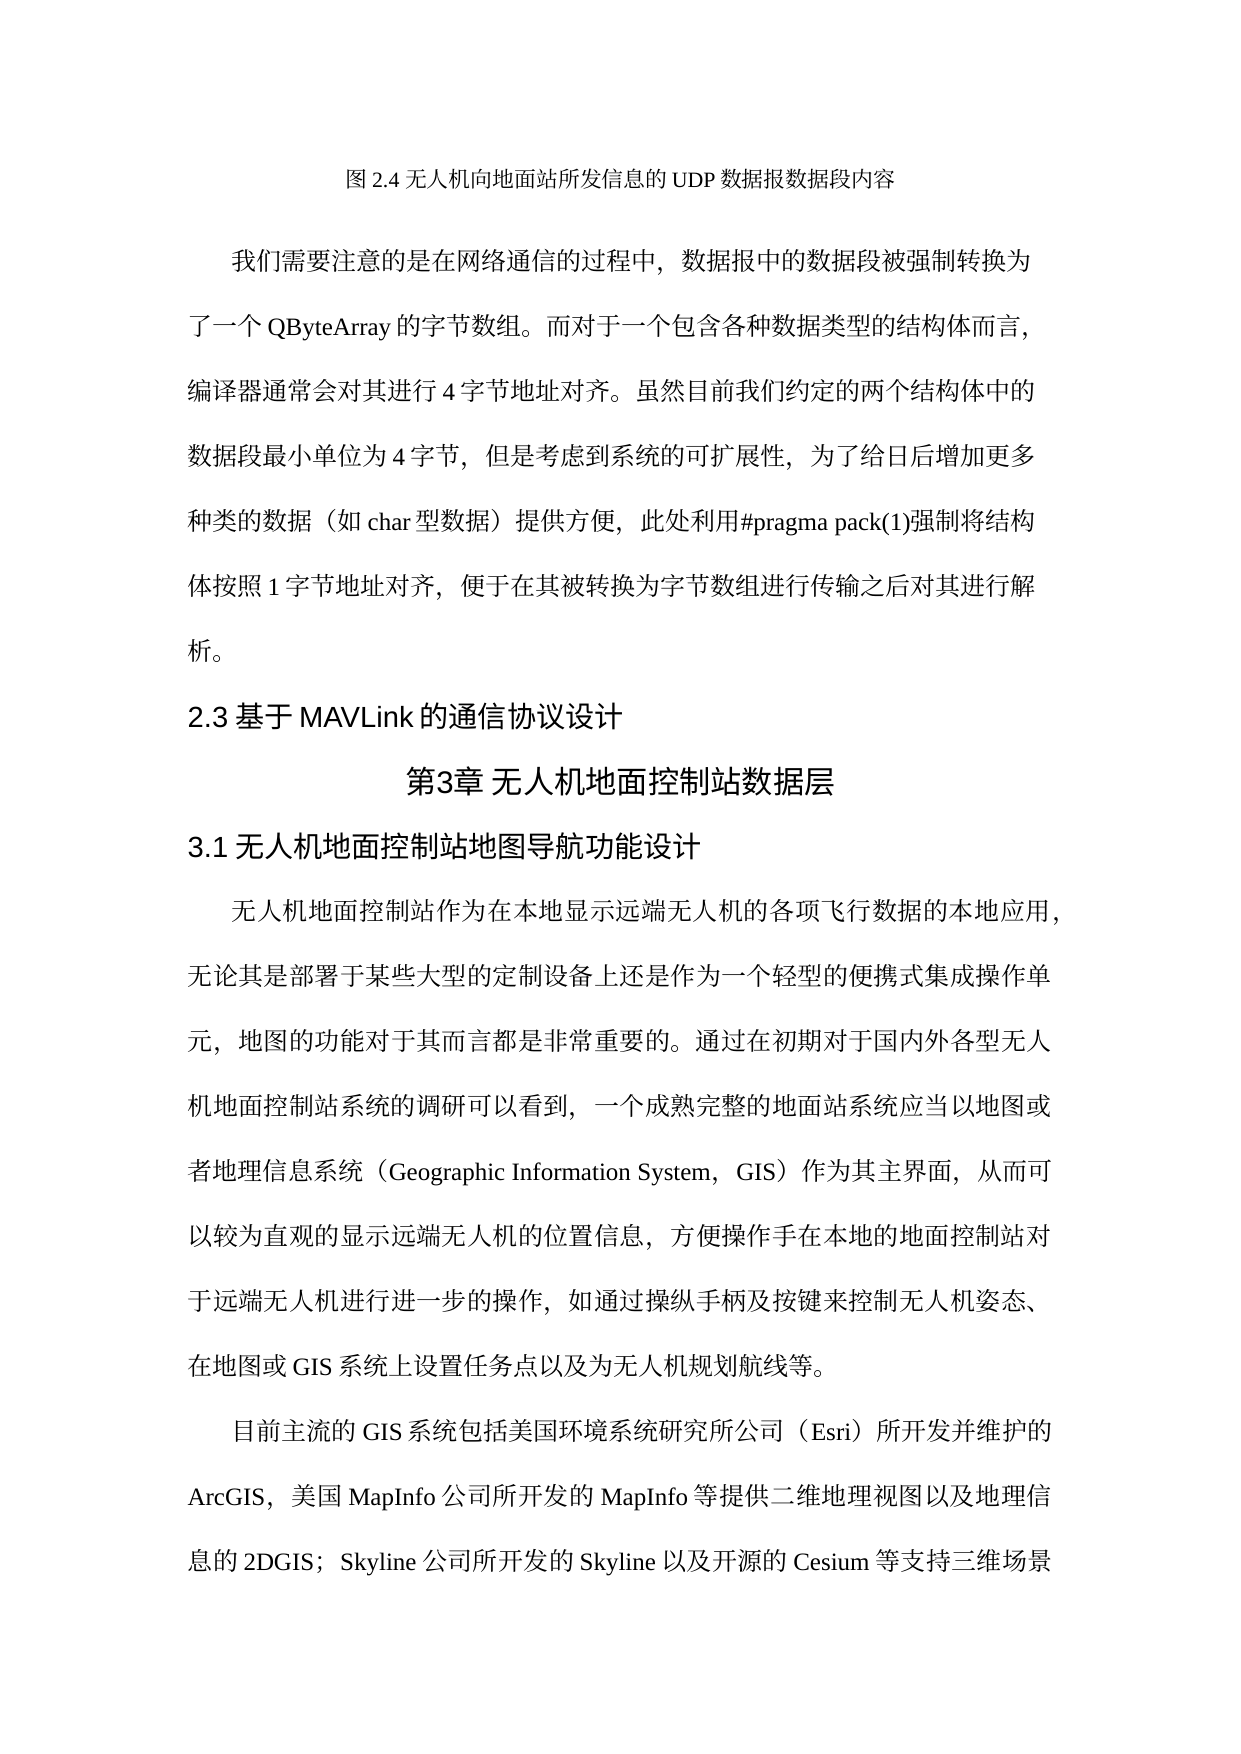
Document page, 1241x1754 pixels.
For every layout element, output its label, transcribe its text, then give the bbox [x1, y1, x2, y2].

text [187, 1397, 1053, 1592]
list 无人机地面控制站数据层 [187, 747, 1053, 812]
list 基于MAVLink的通信协议设计 [187, 682, 1053, 747]
text 图2.4 无人机向地面站所发信息的UDP数据报数据段内容 [187, 162, 1053, 194]
text 无人机地面控制站作为在本地显示远端无人机的各项飞行数据的本地应用，无论其是部署于某些大型的定制设备上还是作为一个轻型的便携式集成操作单元，地图的功能对于其而言都是非常重要的。通过在初期对于国内外各型无人机地面控制站系统的调研可以看到，一个成熟完整的地面站系统应当以地图或者地理信息系统（Geographic Information System，GIS）作为其主界面，从而可以较为直观的显示远端无人机的位置信息，方便操作手在本地的地面控制站对于远端无人机进行进一步的操作，如通过操纵手柄及按键来控制无人机姿态、在地图或GIS系统上设置任务点以及为无人机规划航线等。 [187, 877, 1053, 1397]
list 无人机地面控制站地图导航功能设计 [187, 812, 1053, 877]
text 我们需要注意的是在网络通信的过程中，数据报中的数据段被强制转换为了一个QByteArray的字节数组。而对于一个包含各种数据类型的结构体而言，编译器通常会对其进行4字节地址对齐。虽然目前我们约定的两个结构体中的数据段最小单位为4字节，但是考虑到系统的可扩展性，为了给日后增加更多种类的数据（如char型数据）提供方便，此处利用#pragma pack(1)强制将结构体按照1字节地址对齐，便于在其被转换为字节数组进行传输之后对其进行解析。 [187, 227, 1053, 682]
